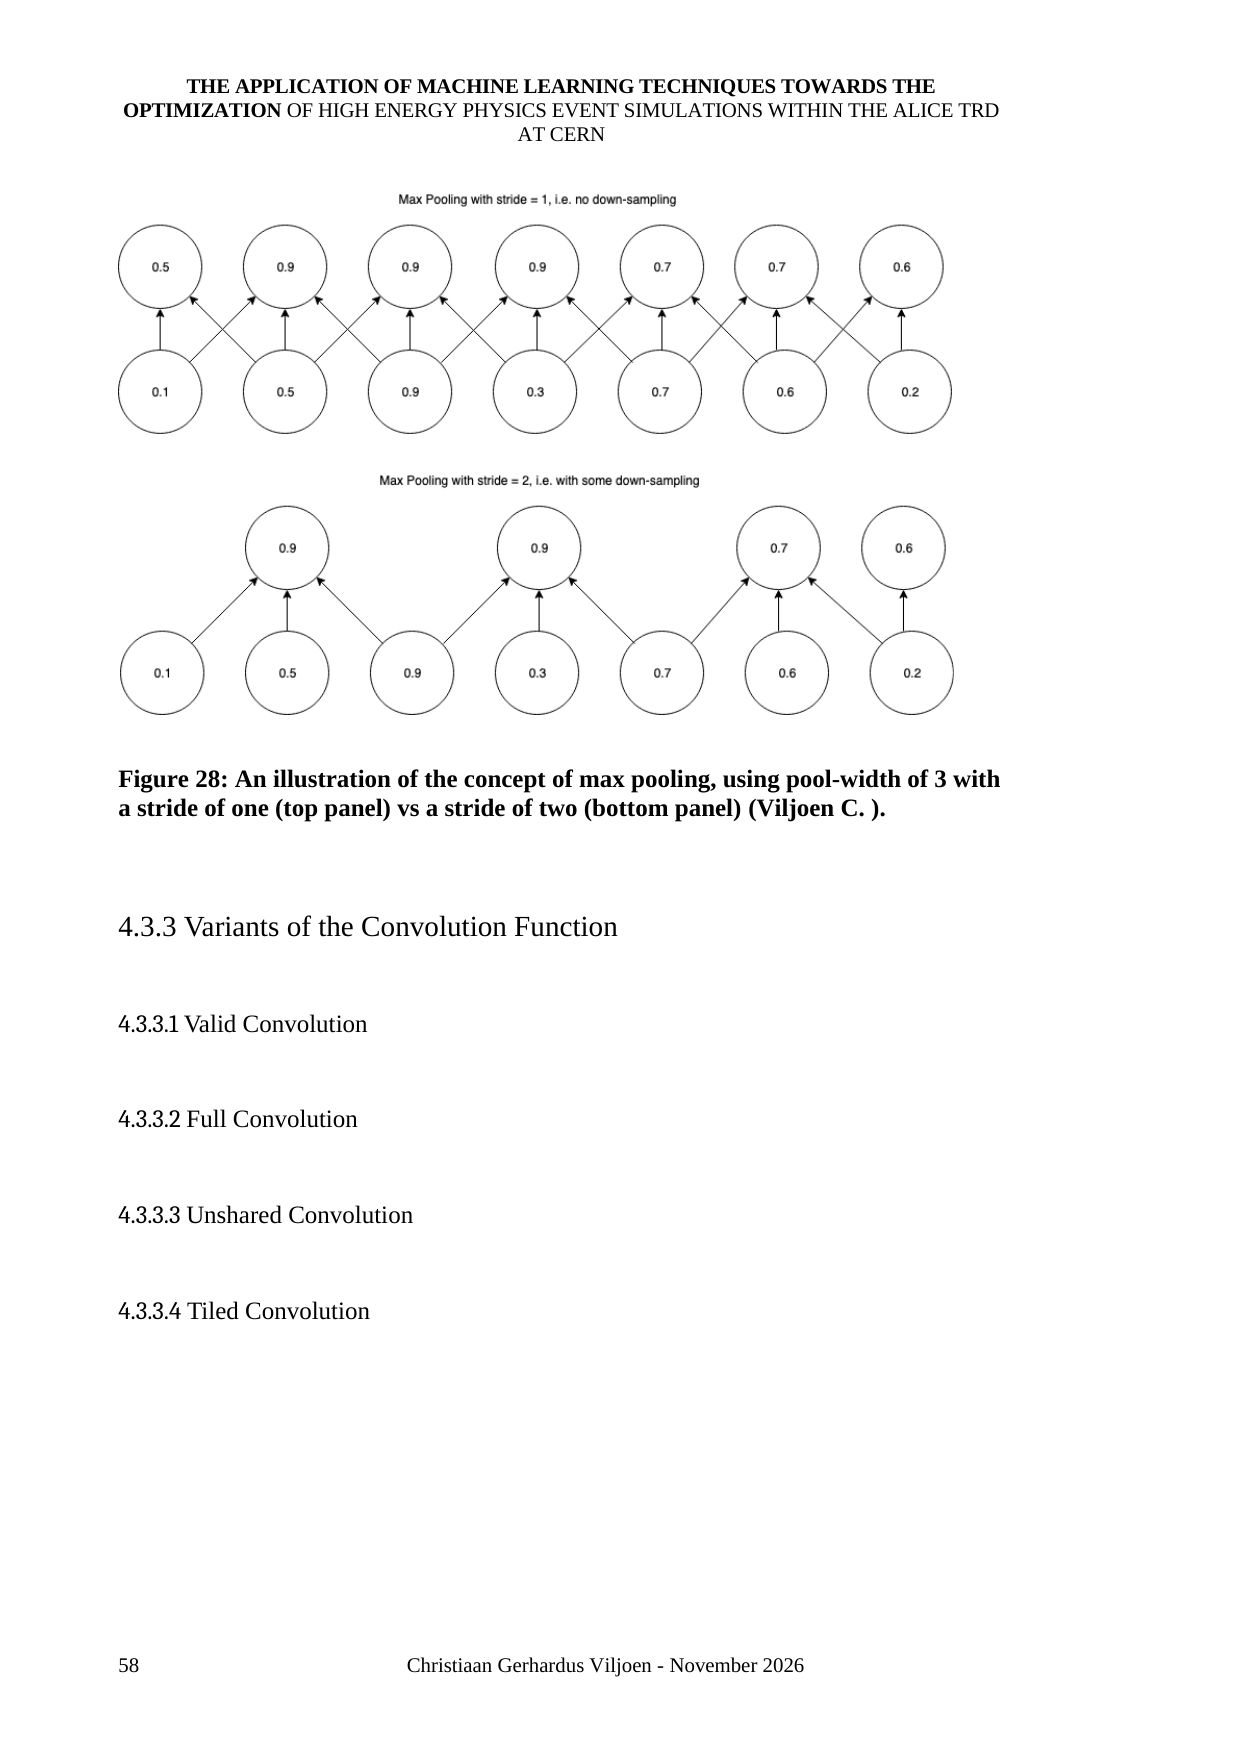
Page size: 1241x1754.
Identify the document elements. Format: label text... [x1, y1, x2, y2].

subtitle Variants of the Convolution Function [118, 909, 1004, 942]
subtitle Tiled Convolution [118, 1296, 1004, 1326]
subtitle Unshared Convolution [118, 1200, 1004, 1230]
subtitle Full Convolution [118, 1104, 1004, 1134]
text Figure 28: An illustration of the concept of max pooling, using pool-width of 3 with a stride of one (top panel) vs a stride of two (bottom panel) . [118, 764, 1004, 822]
subtitle Valid Convolution [118, 1009, 1004, 1038]
picture [118, 183, 954, 715]
